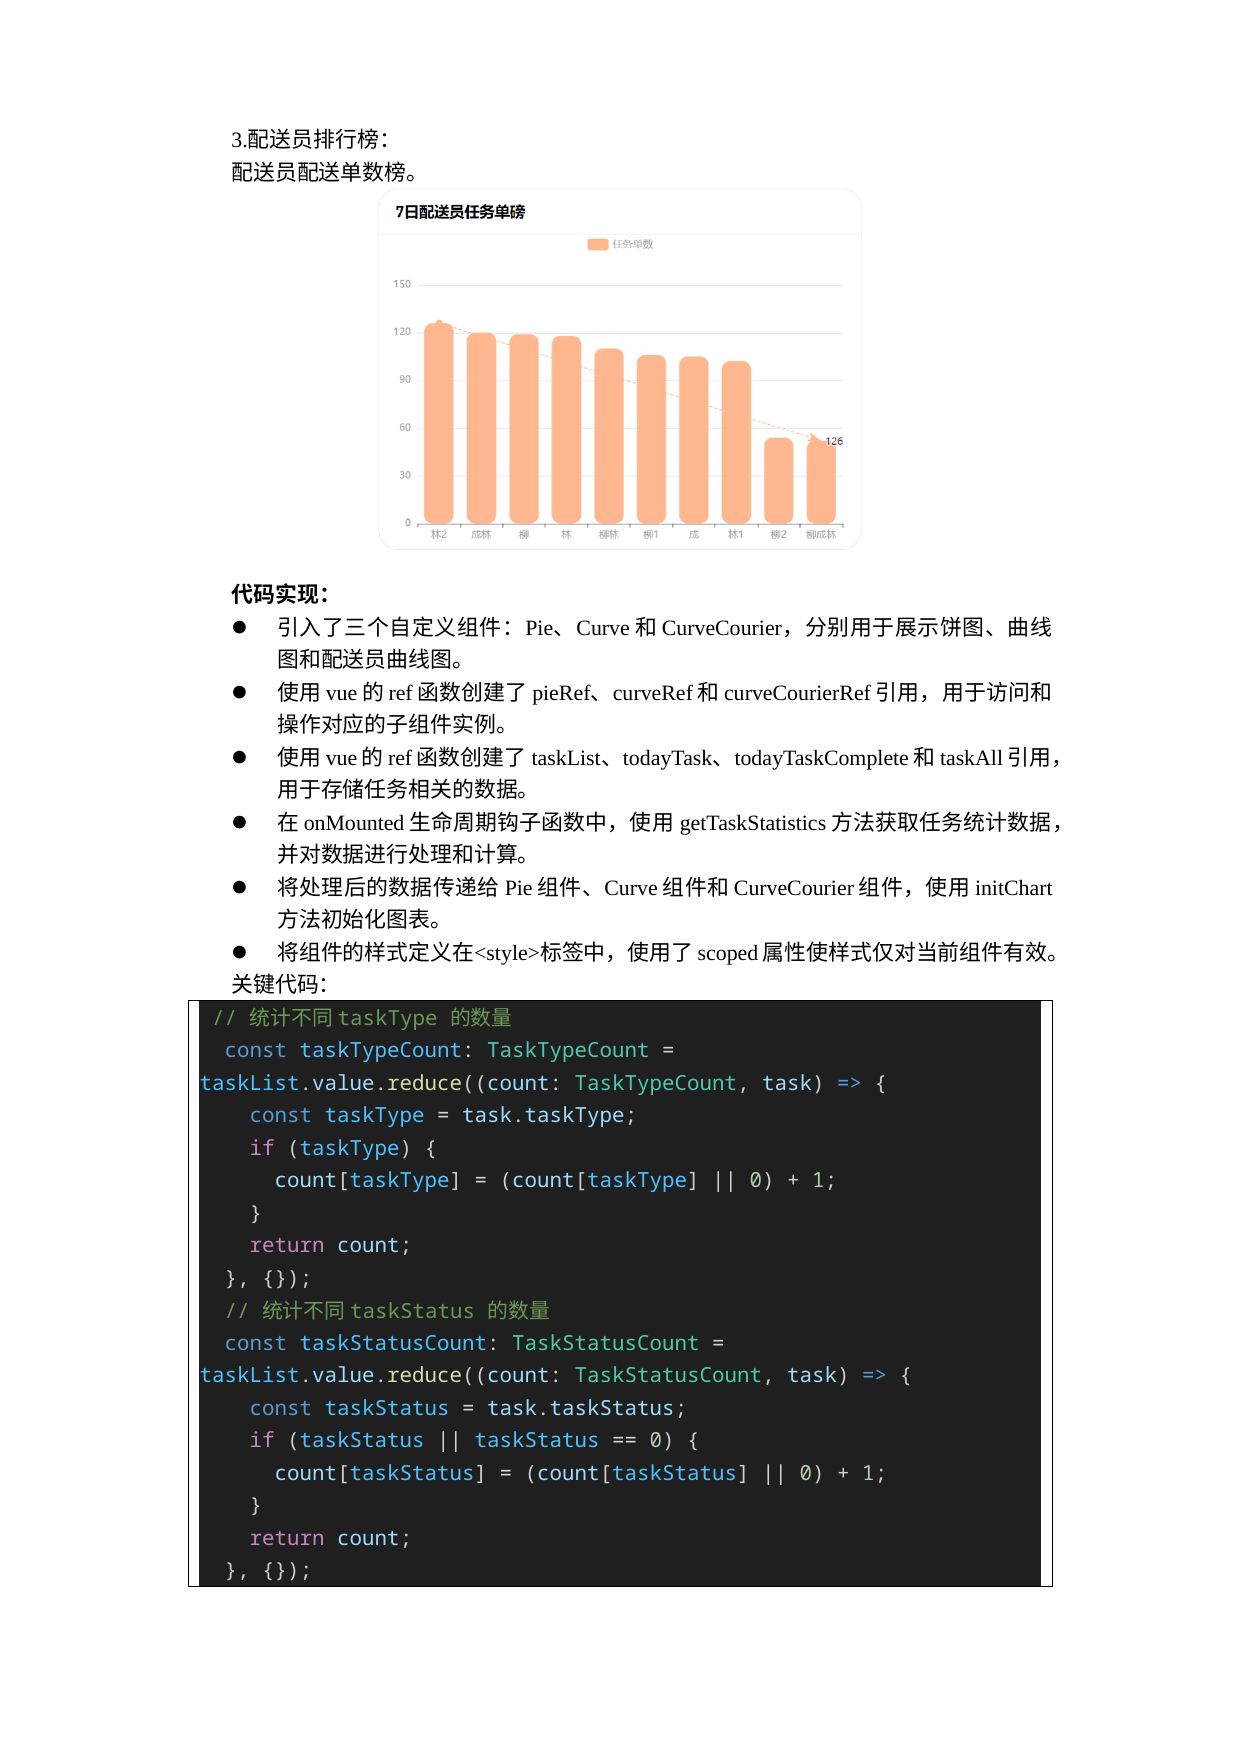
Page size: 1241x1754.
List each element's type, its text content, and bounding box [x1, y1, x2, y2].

list 使用vue的ref函数创建了taskList、todayTask、todayTaskComplete和taskAll引用，用于存储任务相关的数据。 [231, 739, 1053, 804]
text 关键代码： [187, 967, 1053, 999]
text 配送员配送单数榜。 [187, 154, 1053, 187]
list 将处理后的数据传递给Pie组件、Curve组件和CurveCourier组件，使用initChart方法初始化图表。 [231, 869, 1053, 934]
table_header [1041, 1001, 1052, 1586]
text 3.配送员排行榜： [187, 122, 1053, 154]
picture [372, 187, 868, 555]
list 在onMounted生命周期钩子函数中，使用getTaskStatistics方法获取任务统计数据，并对数据进行处理和计算。 [231, 804, 1053, 869]
list 将组件的样式定义在<style>标签中，使用了scoped属性使样式仅对当前组件有效。 [231, 934, 1053, 967]
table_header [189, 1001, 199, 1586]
text 代码实现： [187, 577, 1053, 609]
list 使用vue的ref函数创建了pieRef、curveRef和curveCourierRef引用，用于访问和操作对应的子组件实例。 [231, 674, 1053, 739]
list 引入了三个自定义组件：Pie、Curve和CurveCourier，分别用于展示饼图、曲线图和配送员曲线图。 [231, 609, 1053, 674]
